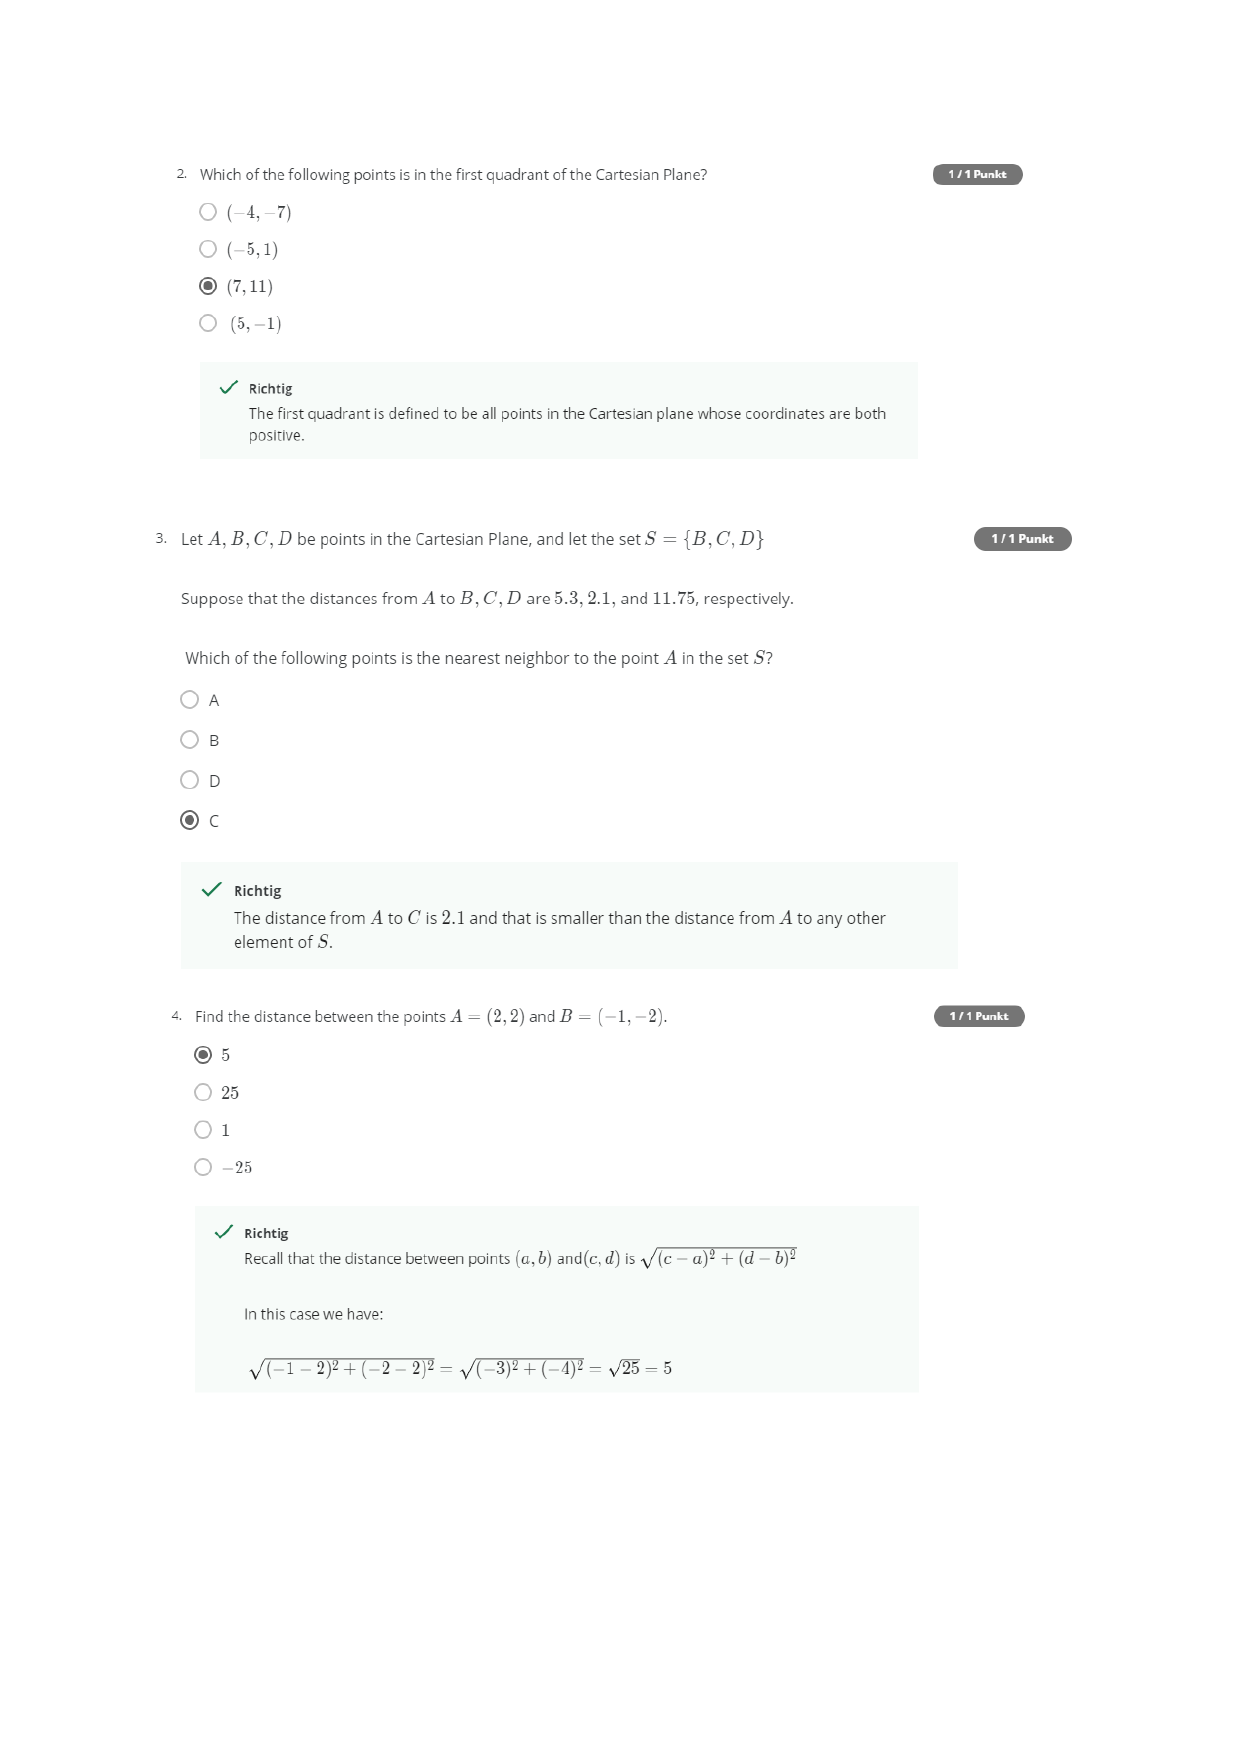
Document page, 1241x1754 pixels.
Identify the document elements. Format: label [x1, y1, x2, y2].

picture [147, 506, 1093, 977]
picture [147, 147, 1093, 488]
picture [147, 995, 1093, 1434]
